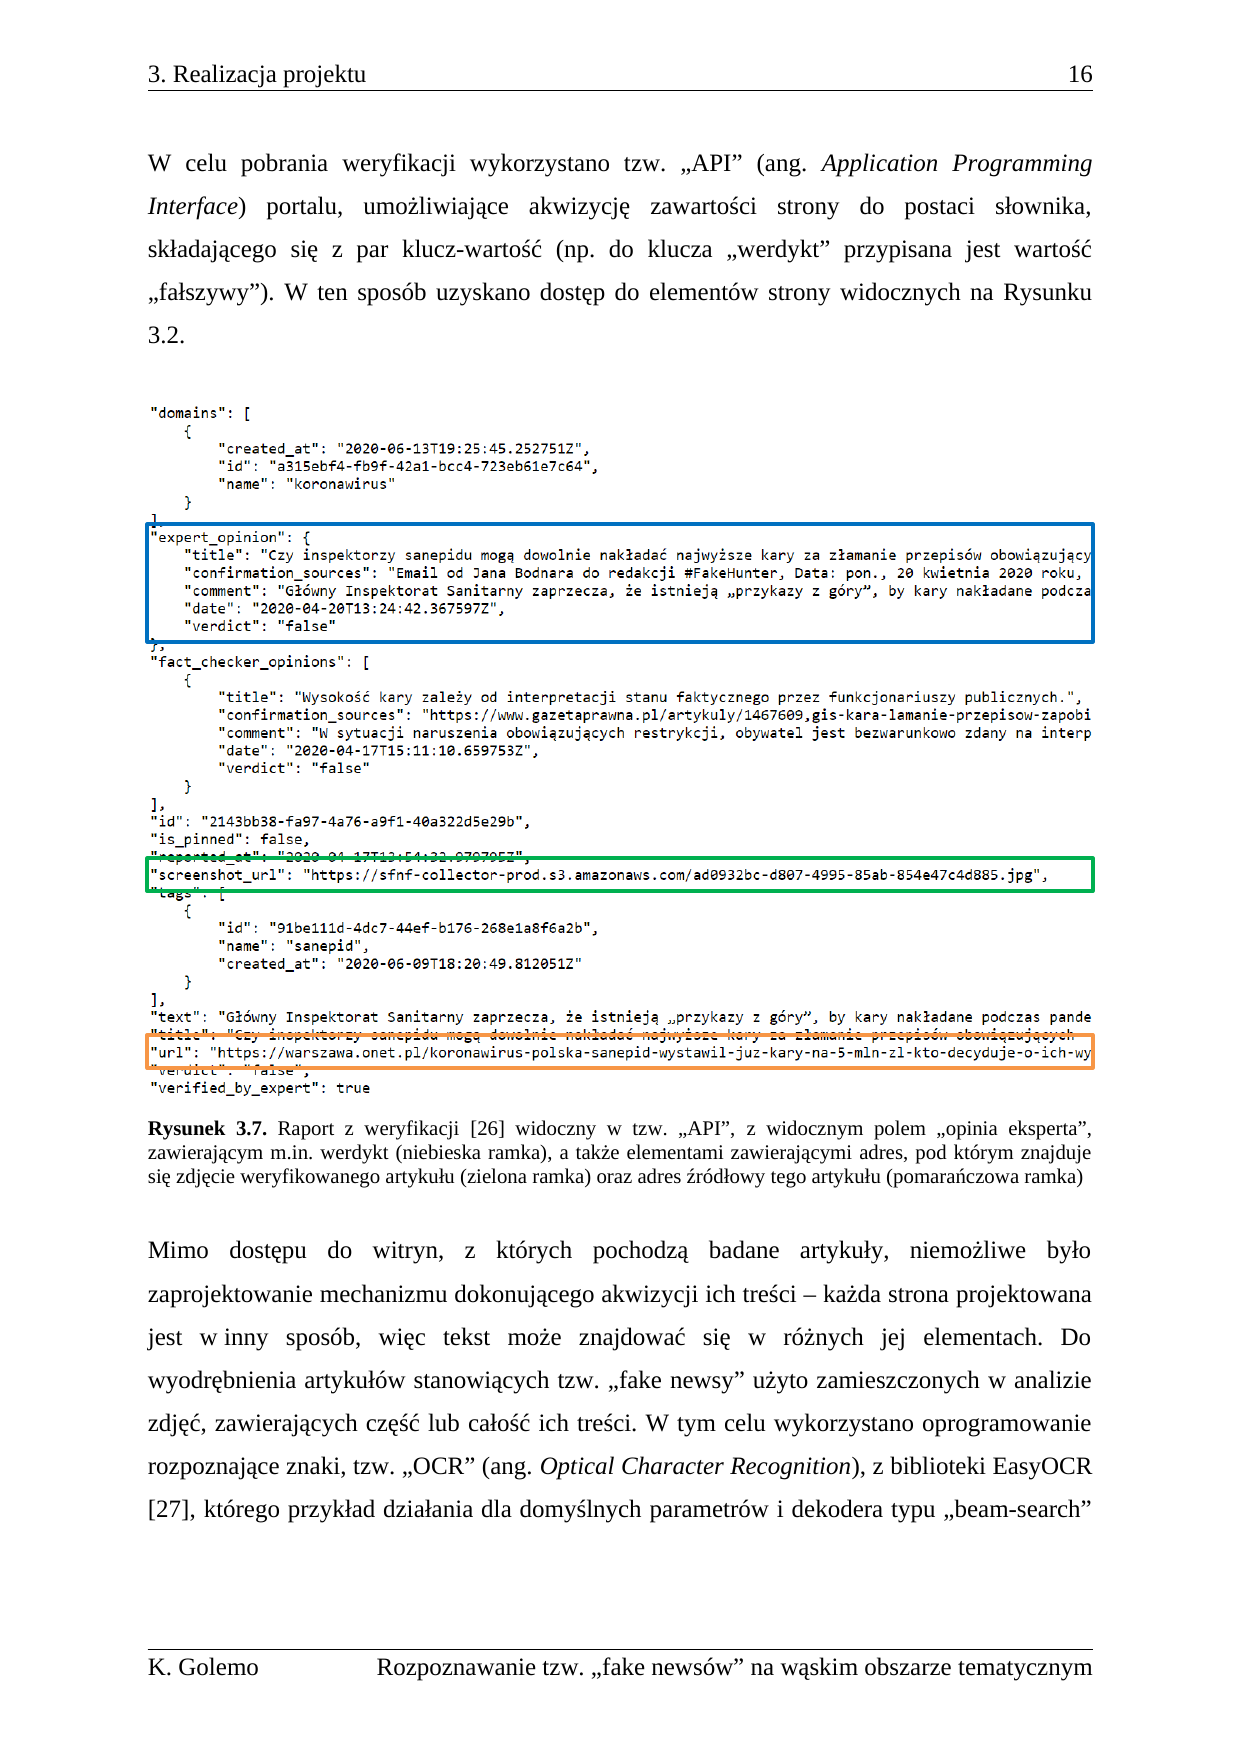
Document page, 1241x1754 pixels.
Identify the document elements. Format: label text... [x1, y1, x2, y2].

picture [147, 406, 1093, 522]
text W celu pobrania weryfikacji wykorzystano tzw. „API” (ang. Application Programming Interface) portalu, umożliwiające akwizycję zawartości strony do postaci słownika, składającego się z par klucz-wartość (np. do klucza „werdykt” przypisana jest wartość „fałszywy”). W ten sposób uzyskano dostęp do elementów strony widocznych na Rysunku 3.2. [148, 148, 1093, 349]
text Rysunek 3.2. Raport z weryfikacji widoczny w tzw. „API”, z widocznym polem „opinia eksperta”, zawierającym m.in. werdykt (niebieska ramka), a także elementami zawierającymi adres, pod którym znajduje się zdjęcie weryfikowanego artykułu (zielona ramka) oraz adres źródłowy tego artykułu (pomarańczowa ramka) [148, 1116, 1093, 1188]
picture [147, 893, 1093, 1033]
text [148, 1236, 1093, 1523]
picture [149, 860, 1091, 889]
picture [149, 526, 1091, 640]
picture [147, 1070, 1093, 1098]
picture [147, 644, 1093, 856]
picture [149, 1037, 1091, 1066]
